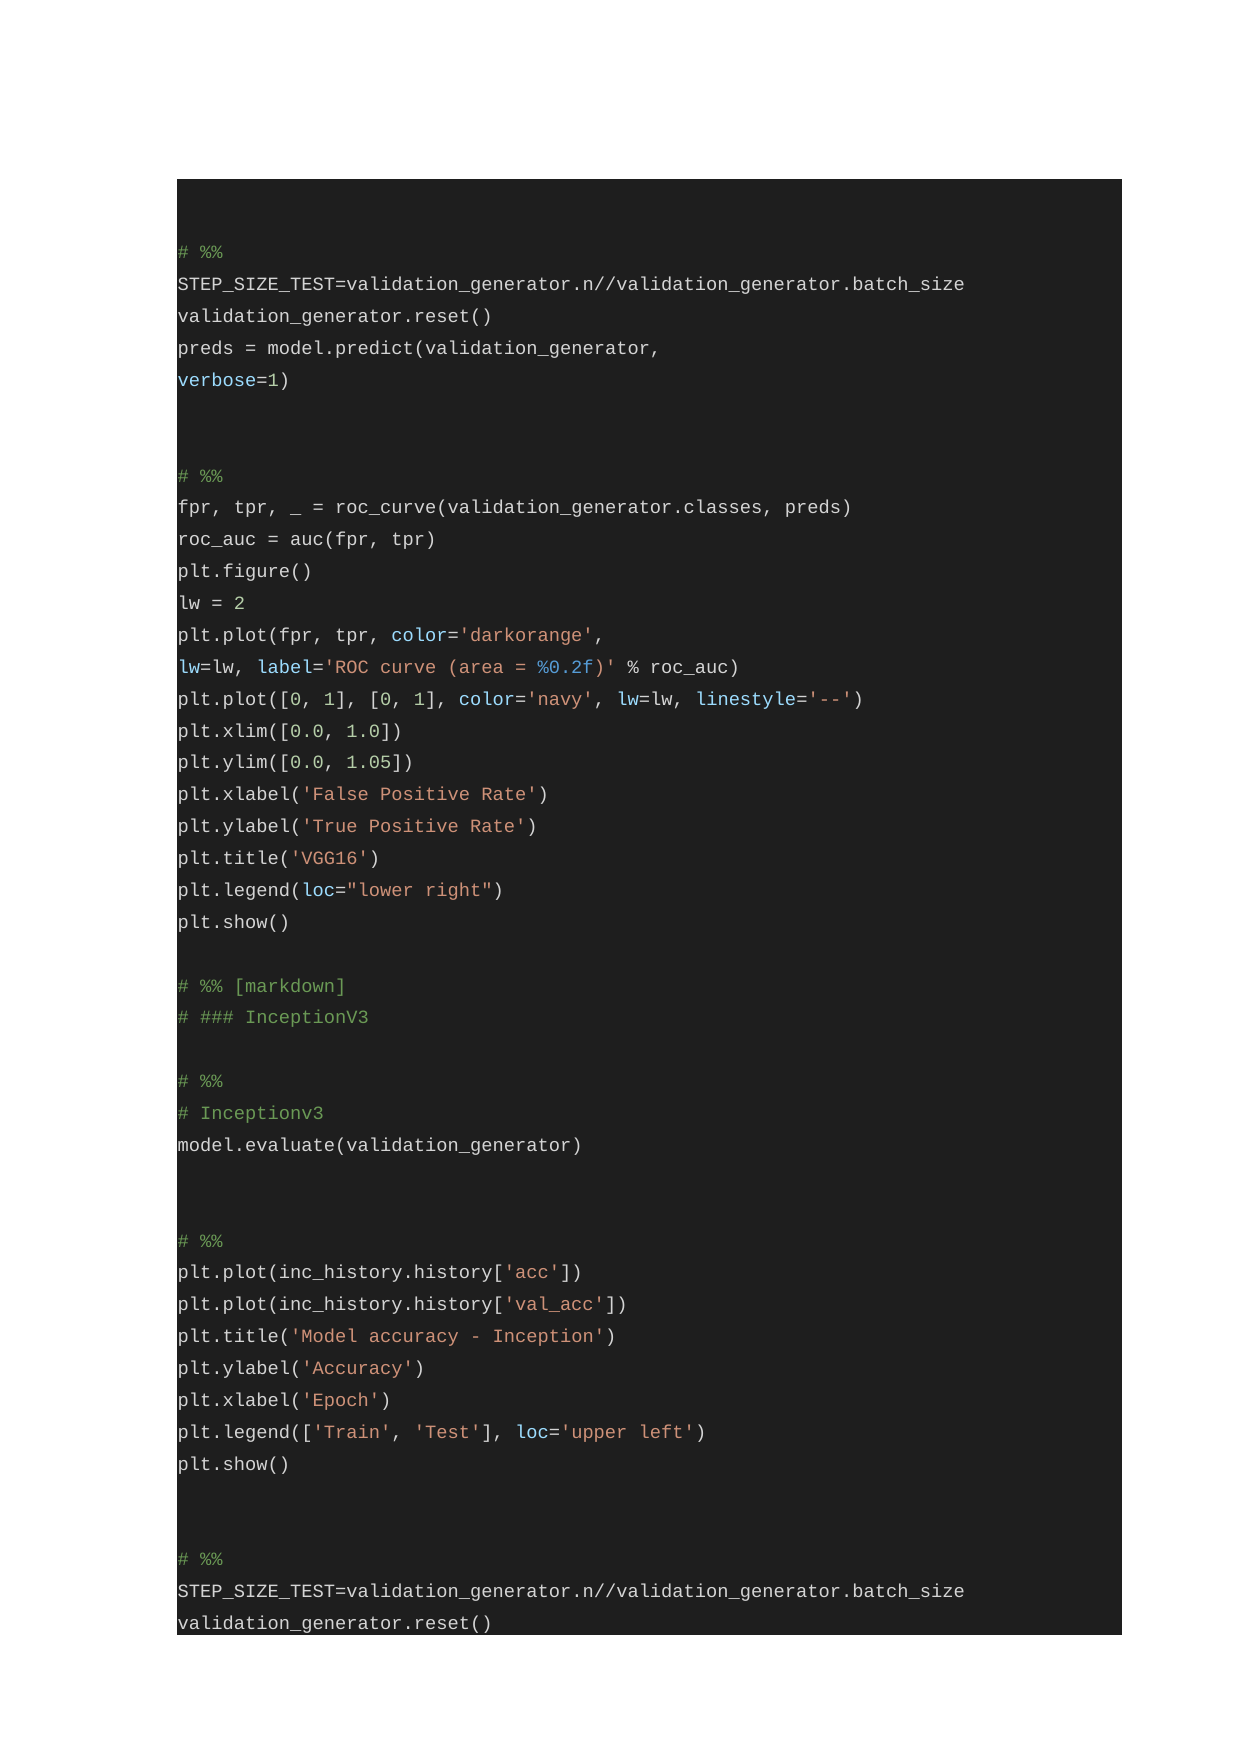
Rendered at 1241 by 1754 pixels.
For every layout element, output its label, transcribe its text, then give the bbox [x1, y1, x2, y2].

text plt.title('VGG16') [177, 849, 1122, 870]
text # %% [177, 1072, 1122, 1093]
text STEP_SIZE_TEST=validation_generator.n//validation_generator.batch_size [177, 1582, 1122, 1603]
text plt.figure() [177, 562, 1122, 583]
text STEP_SIZE_TEST=validation_generator.n//validation_generator.batch_size [177, 275, 1122, 296]
text plt.plot([0, 1], [0, 1], color='navy', lw=lw, linestyle='--') [177, 689, 1122, 711]
text plt.xlabel('False Positive Rate') [177, 785, 1122, 806]
text # Inceptionv3 [177, 1104, 1122, 1125]
text # %% [markdown] [177, 976, 1122, 998]
text plt.legend(loc="lower right") [177, 881, 1122, 902]
text plt.xlim([0.0, 1.0]) [177, 721, 1122, 743]
text verbose=1) [177, 371, 1122, 392]
text validation_generator.reset() [177, 307, 1122, 328]
text roc_auc = auc(fpr, tpr) [177, 530, 1122, 551]
text lw=lw, label='ROC curve (area = %0.2f)' % roc_auc) [177, 658, 1122, 679]
text lw = 2 [177, 594, 1122, 615]
text plt.plot(inc_history.history['acc']) [177, 1263, 1122, 1284]
text plt.plot(inc_history.history['val_acc']) [177, 1295, 1122, 1316]
text plt.plot(fpr, tpr, color='darkorange', [177, 626, 1122, 647]
text # ### InceptionV3 [177, 1008, 1122, 1029]
text fpr, tpr, _ = roc_curve(validation_generator.classes, preds) [177, 498, 1122, 519]
text plt.ylabel('True Positive Rate') [177, 817, 1122, 838]
text plt.ylabel('Accuracy') [177, 1359, 1122, 1380]
text plt.ylim([0.0, 1.05]) [177, 753, 1122, 774]
text preds = model.predict(validation_generator, [177, 339, 1122, 360]
text plt.xlabel('Epoch') [177, 1391, 1122, 1412]
text plt.title('Model accuracy - Inception') [177, 1327, 1122, 1348]
text plt.legend(['Train', 'Test'], loc='upper left') [177, 1423, 1122, 1444]
text validation_generator.reset() [177, 1614, 1122, 1635]
